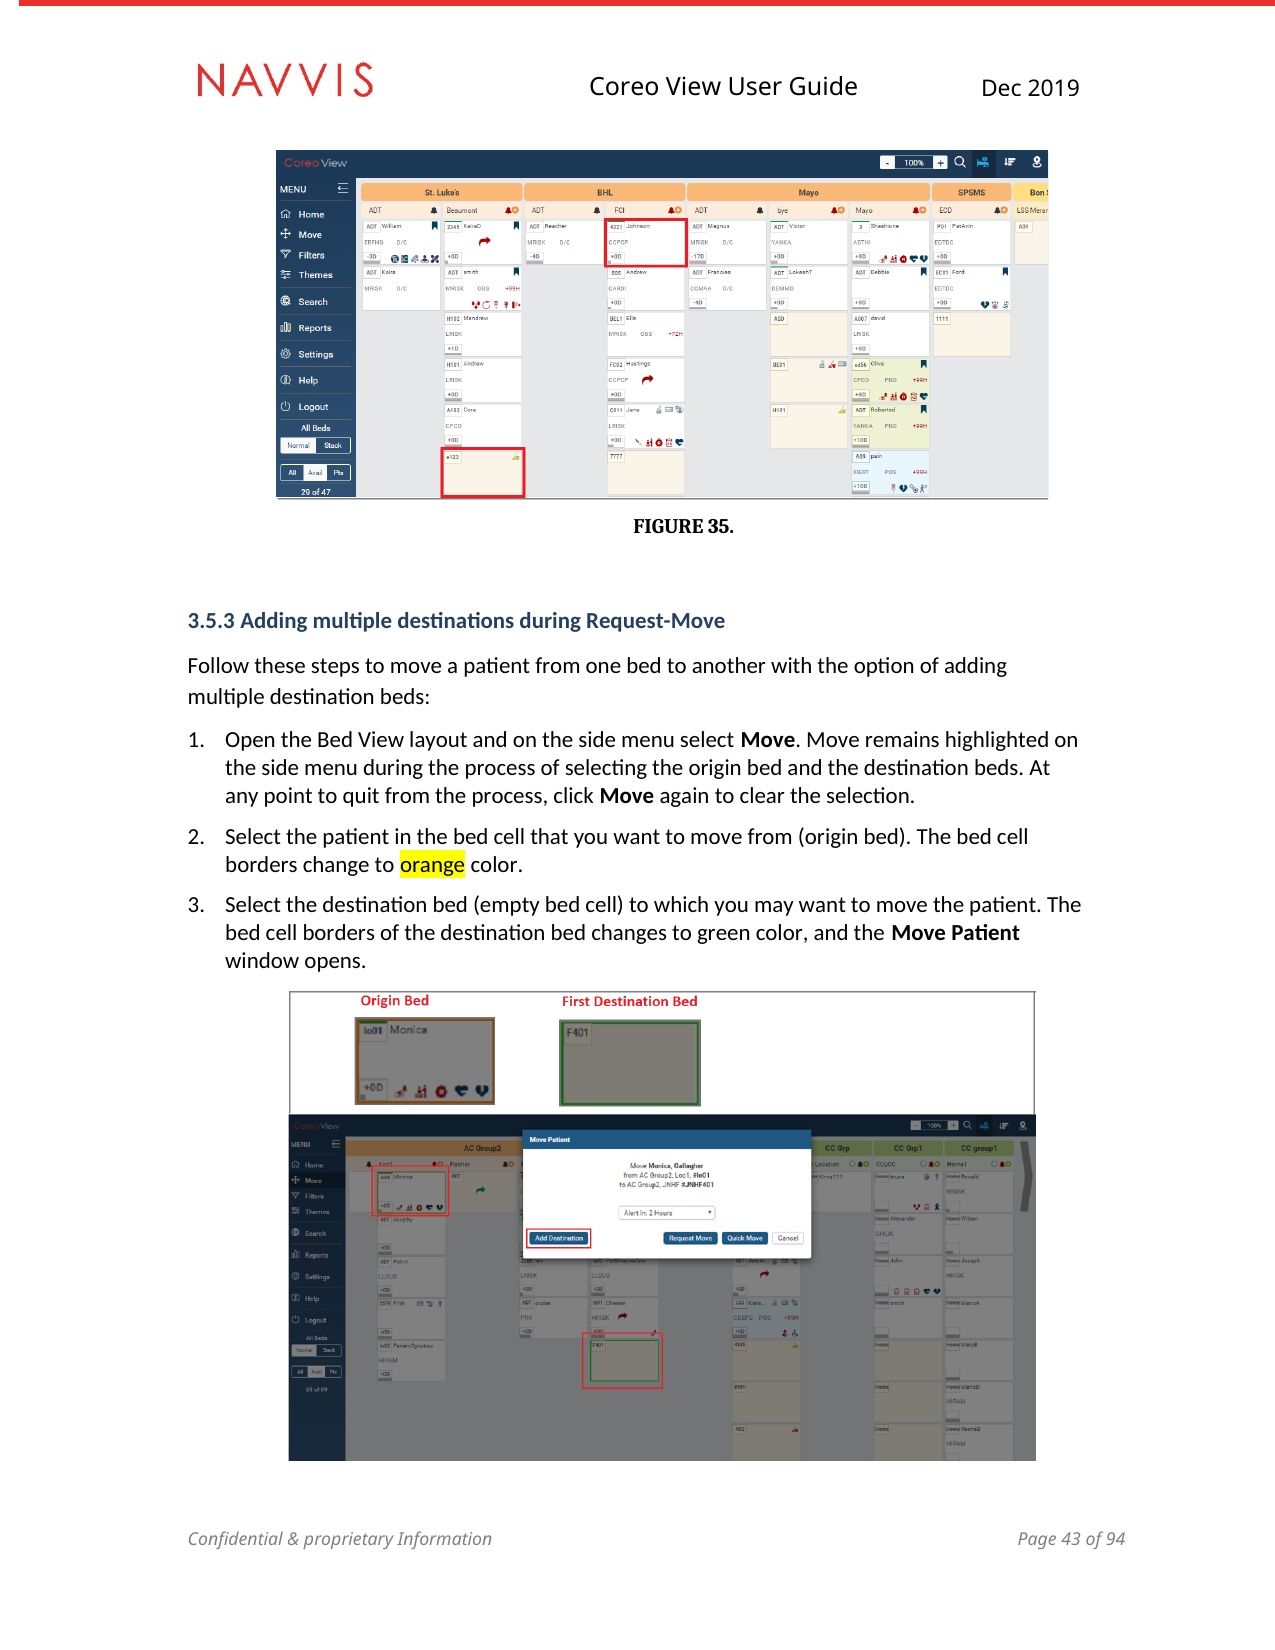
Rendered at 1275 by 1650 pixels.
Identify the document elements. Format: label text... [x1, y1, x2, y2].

picture [288, 991, 1036, 1461]
list Open the Bed View layout and on the side menu select Move. Move remains highlighted on the side menu during the process of selecting the origin bed and the destination beds. At any point to quit from the process, click Move again to clear the selection. [187, 725, 1087, 809]
picture [187, 55, 383, 104]
list Select the destination bed (empty bed cell) to which you may want to move the patient. The bed cell borders of the destination bed changes to green color, and the Move Patient window opens. [187, 890, 1087, 974]
subtitle Adding multiple destinations during Request-Move [187, 607, 1087, 634]
list Select the patient in the bed cell that you want to move from (origin bed). The bed cell borders change to orange color. [187, 822, 1087, 878]
text Follow these steps to move a patient from one bed to another with the option of adding multiple destination beds: [187, 651, 1087, 710]
picture [276, 150, 1049, 500]
